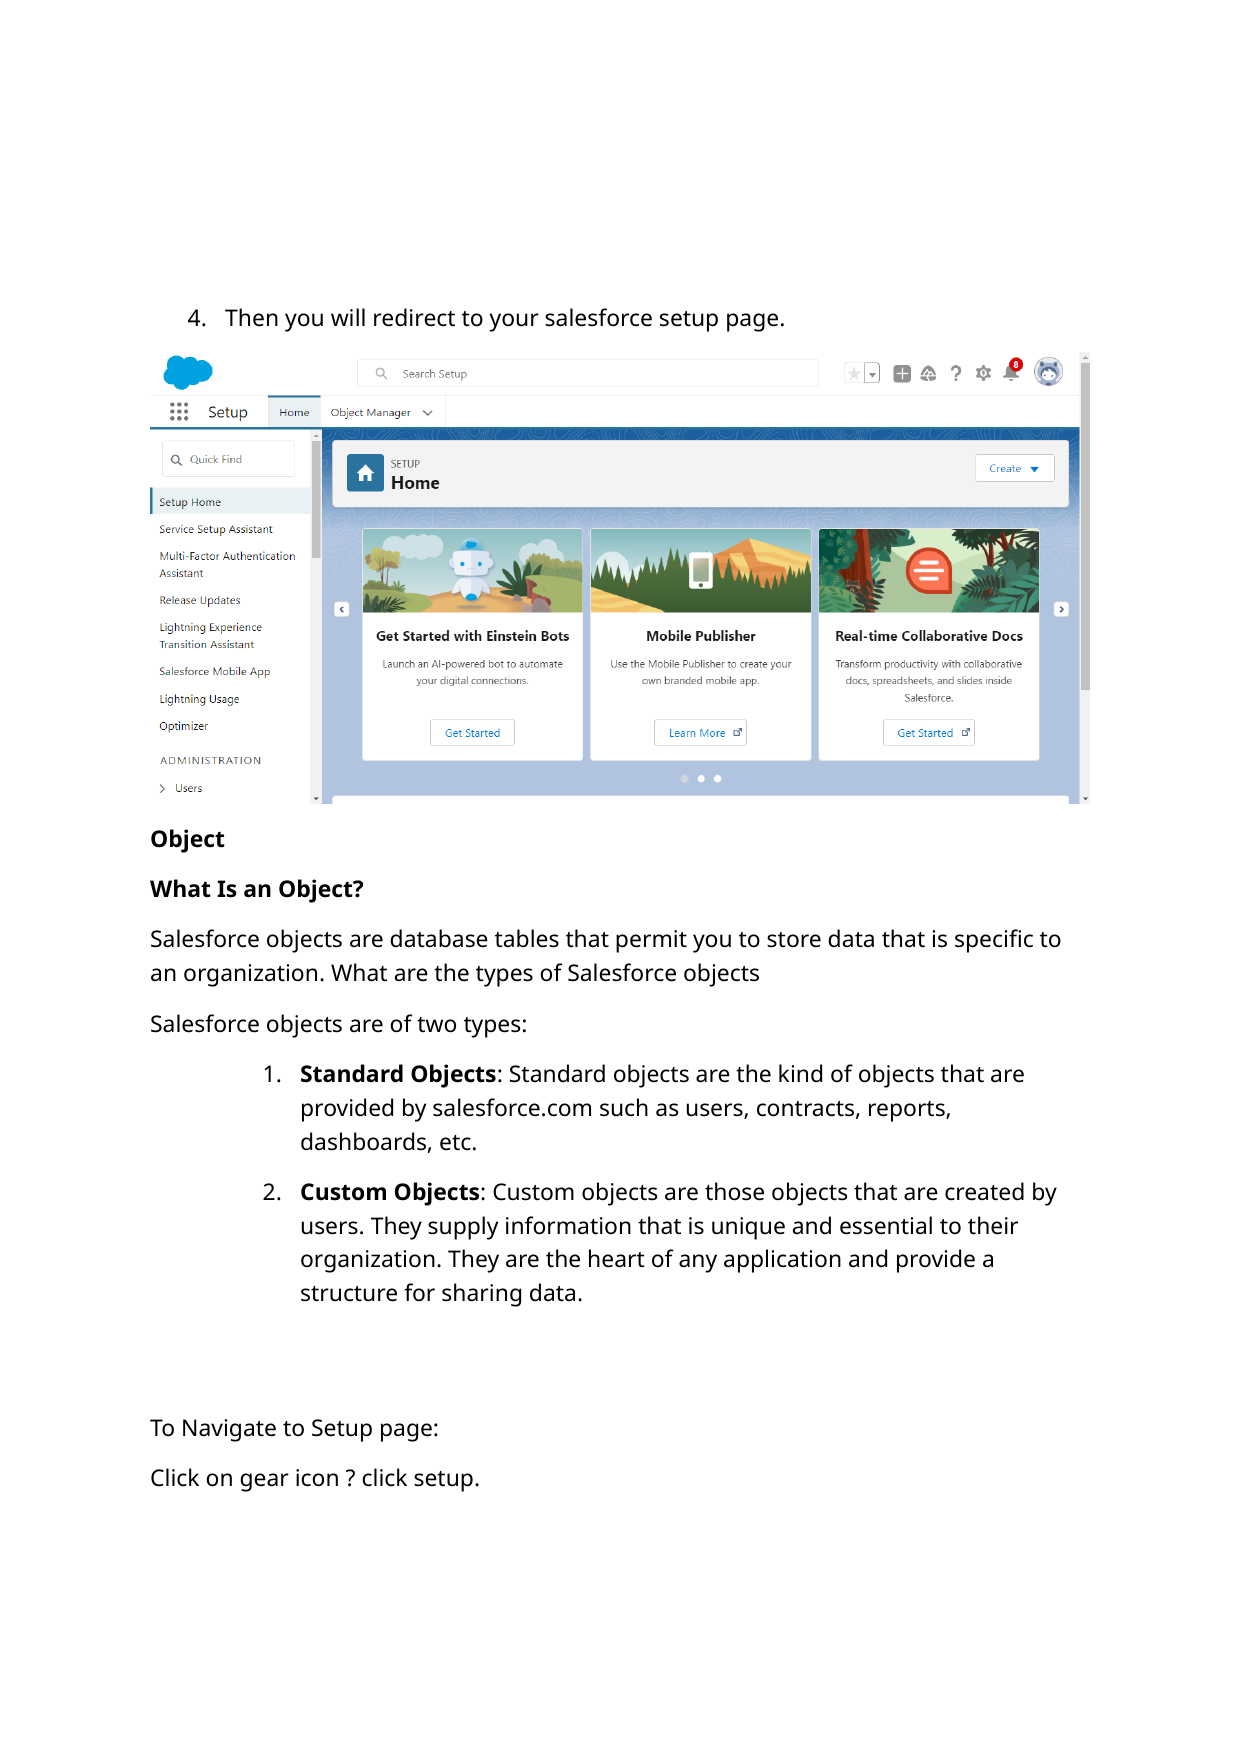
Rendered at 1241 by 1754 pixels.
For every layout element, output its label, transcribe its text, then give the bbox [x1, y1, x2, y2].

picture [150, 352, 1090, 804]
list Standard Objects: Standard objects are the kind of objects that are provided by salesforce.com such as users, contracts, reports, dashboards, etc. [262, 1058, 1090, 1157]
list Custom Objects: Custom objects are those objects that are created by users. They supply information that is unique and essential to their organization. They are the heart of any application and provide a structure for sharing data. [262, 1176, 1090, 1308]
list Then you will redirect to your salesforce setup page. [187, 302, 1090, 333]
text Salesforce objects are database tables that permit you to store data that is specific to an organization. What are the types of Salesforce objects [150, 923, 1090, 988]
text Object [150, 822, 1090, 854]
text Salesforce objects are of two types: [150, 1007, 1090, 1039]
text Click on gear icon ? click setup. [150, 1462, 1090, 1493]
text To Navigate to Setup page: [150, 1412, 1090, 1443]
text What Is an Object? [150, 873, 1090, 904]
